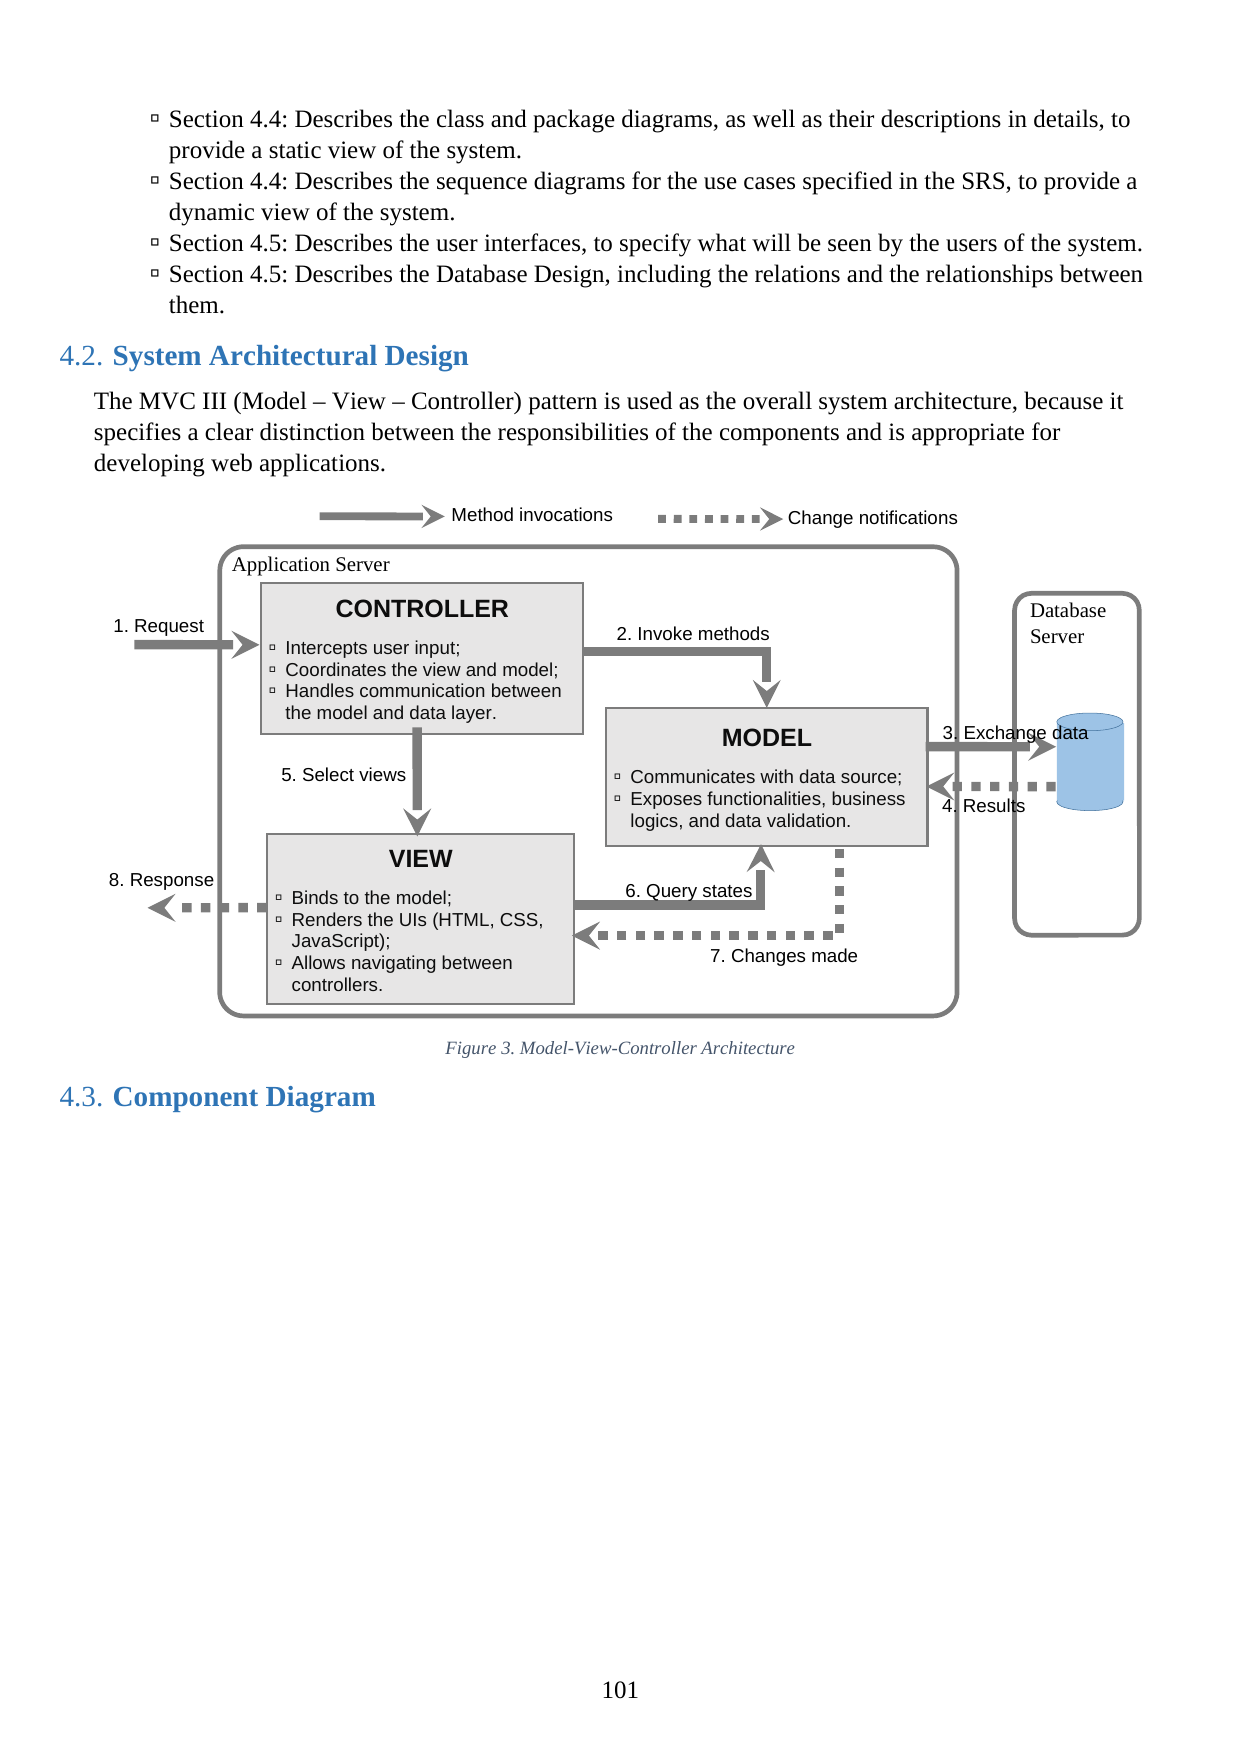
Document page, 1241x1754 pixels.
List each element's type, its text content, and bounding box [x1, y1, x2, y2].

list Section 4.4: Describes the class and package diagrams, as well as their descriptions in details, to provide a static view of the system. [159, 104, 1146, 163]
text The MVC III (Model – View – Controller) pattern is used as the overall system architecture, because it specifies a clear distinction between the responsibilities of the components and is appropriate for developing web applications. [94, 386, 1146, 477]
list Section 4.5: Describes the user interfaces, to specify what will be seen by the users of the system. [159, 228, 1146, 257]
text Figure 3. Model-View-Controller Architecture [94, 1037, 1146, 1059]
list Section 4.4: Describes the sequence diagrams for the use cases specified in the SRS, to provide a dynamic view of the system. [159, 166, 1146, 226]
subtitle System Architectural Design [103, 338, 1146, 371]
list Section 4.5: Describes the Database Design, including the relations and the relationships between them. [159, 259, 1146, 319]
subtitle Component Diagram [103, 1079, 1146, 1113]
